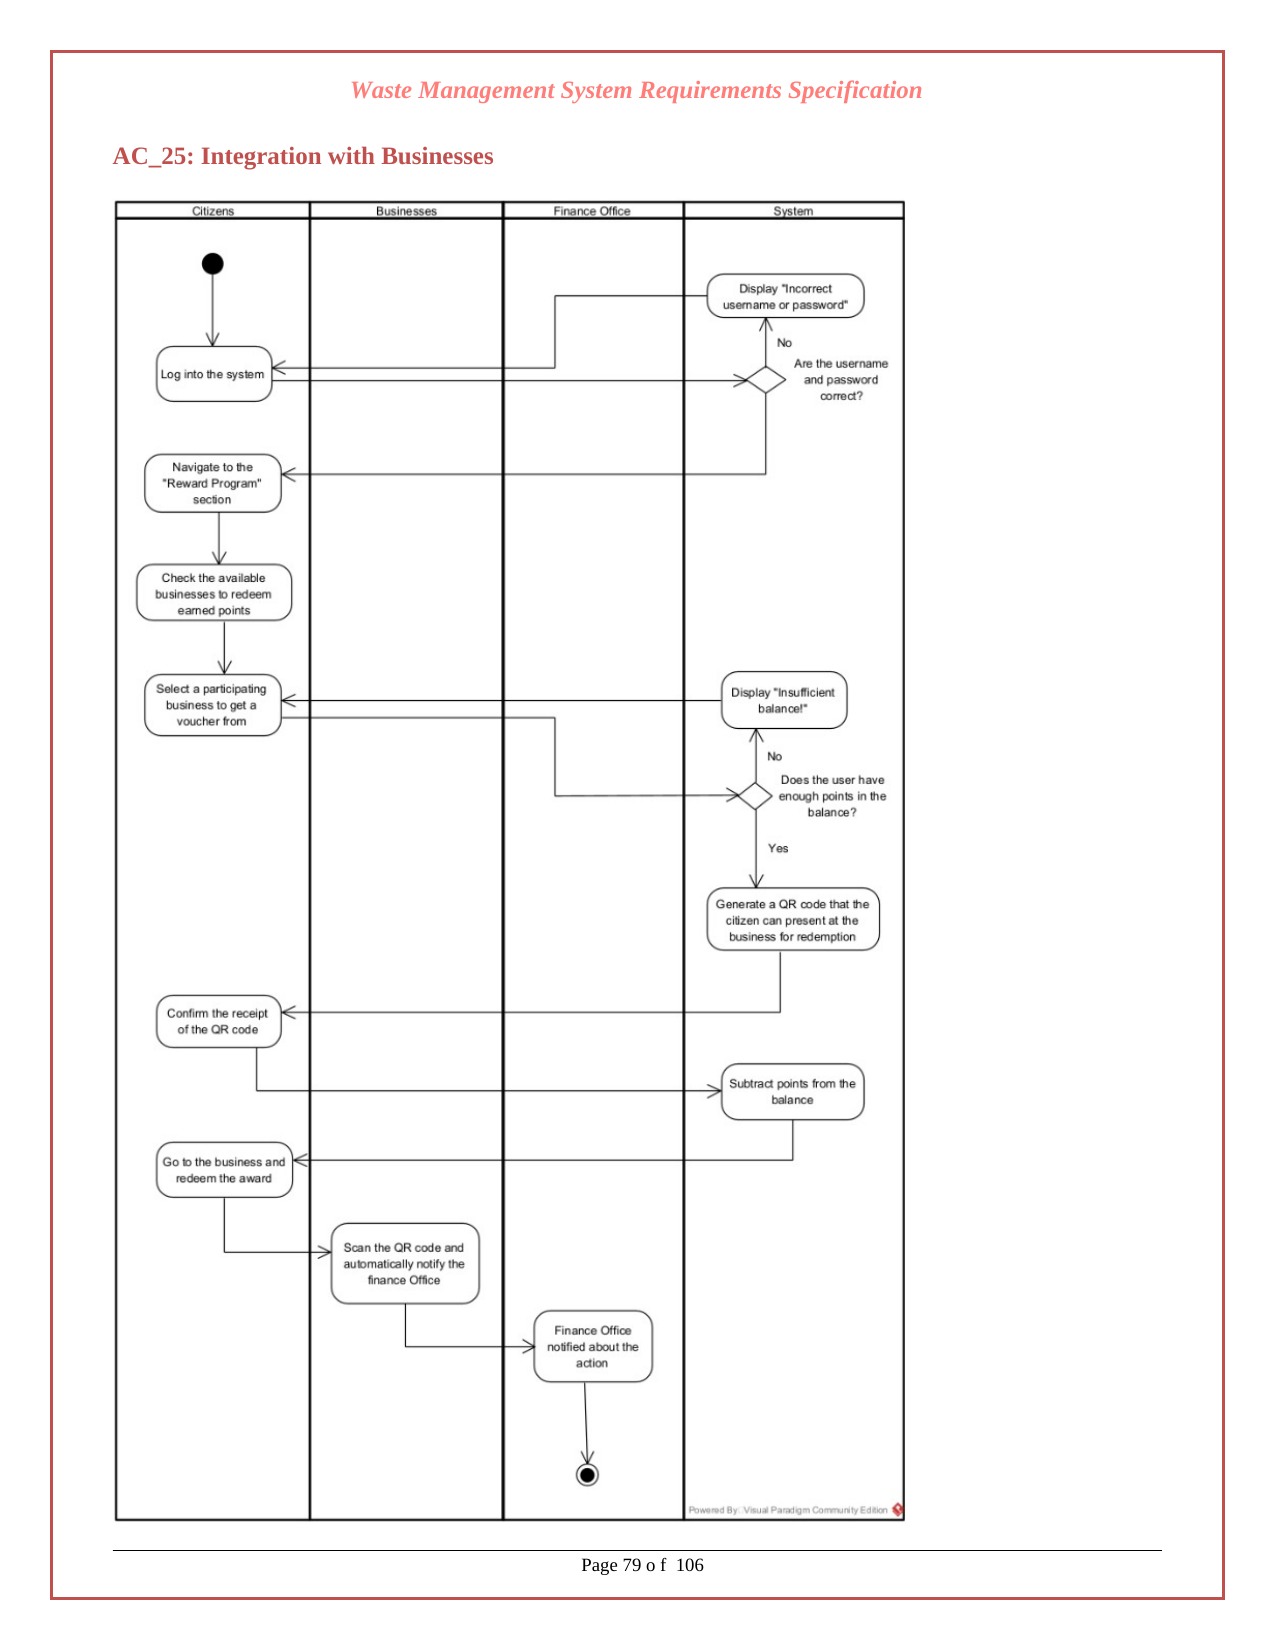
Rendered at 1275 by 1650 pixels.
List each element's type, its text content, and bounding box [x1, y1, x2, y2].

picture [112, 198, 906, 1523]
text AC_25: Integration with Businesses [112, 141, 1162, 170]
